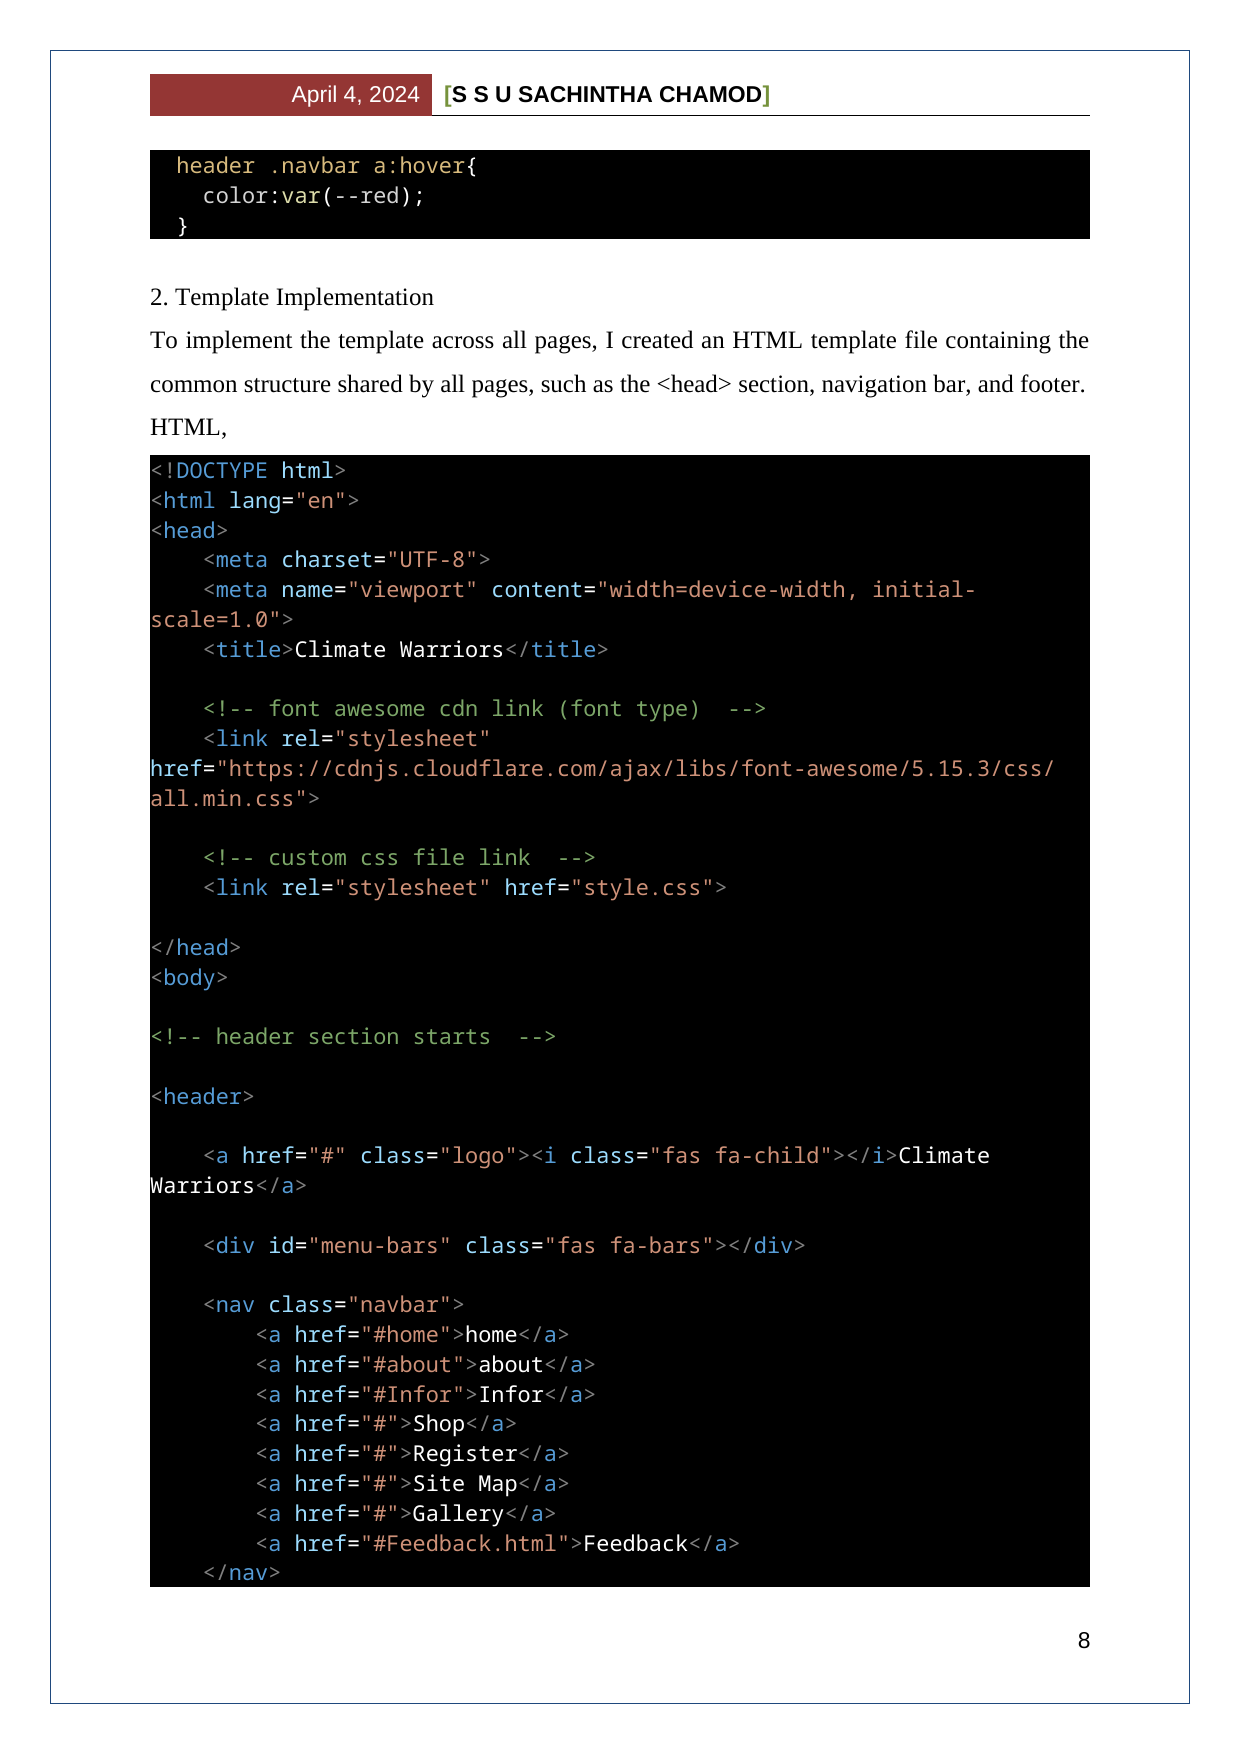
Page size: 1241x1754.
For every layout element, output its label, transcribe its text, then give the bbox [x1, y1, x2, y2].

text <a href="#" class="logo"><i class="fas fa-child"></i>Climate Warriors</a> [150, 1140, 1090, 1200]
text <!-- custom css file link --> [150, 842, 1090, 872]
text color:var(--red); [150, 180, 1090, 209]
text <a href="#about">about</a> [150, 1349, 1090, 1378]
text <!-- font awesome cdn link (font type) --> [150, 693, 1090, 723]
text <link rel="stylesheet" href="style.css"> [150, 872, 1090, 902]
text <head> [150, 514, 1090, 544]
text <a href="#">Register</a> [150, 1438, 1090, 1468]
text <title>Climate Warriors</title> [150, 634, 1090, 663]
text <!DOCTYPE html> [150, 455, 1090, 485]
text } [150, 209, 1090, 239]
text <a href="#Feedback.html">Feedback</a> [150, 1527, 1090, 1557]
text <meta name="viewport" content="width=device-width, initial-scale=1.0"> [150, 574, 1090, 634]
text <a href="#home">home</a> [150, 1319, 1090, 1349]
text <link rel="stylesheet" href="https://cdnjs.cloudflare.com/ajax/libs/font-awesome/5.15.3/css/all.min.css"> [150, 723, 1090, 812]
text <header> [150, 1081, 1090, 1110]
text <a href="#">Site Map</a> [150, 1468, 1090, 1498]
text To implement the template across all pages, I created an HTML template file containing the common structure shared by all pages, such as the <head> section, navigation bar, and footer. [150, 326, 1090, 397]
text <a href="#">Shop</a> [150, 1408, 1090, 1438]
text <!-- header section starts --> [150, 1021, 1090, 1051]
text <a href="#">Gallery</a> [150, 1498, 1090, 1527]
text <body> [150, 961, 1090, 991]
text <meta charset="UTF-8"> [150, 544, 1090, 574]
text HTML, [150, 412, 1090, 441]
text <a href="#Infor">Infor</a> [150, 1378, 1090, 1408]
text <html lang="en"> [150, 485, 1090, 514]
text 2. Template Implementation [150, 282, 1090, 311]
text </nav> [150, 1557, 1090, 1587]
text </head> [150, 932, 1090, 961]
text <div id="menu-bars" class="fas fa-bars"></div> [150, 1229, 1090, 1259]
text header .navbar a:hover{ [150, 150, 1090, 180]
text <nav class="navbar"> [150, 1289, 1090, 1319]
